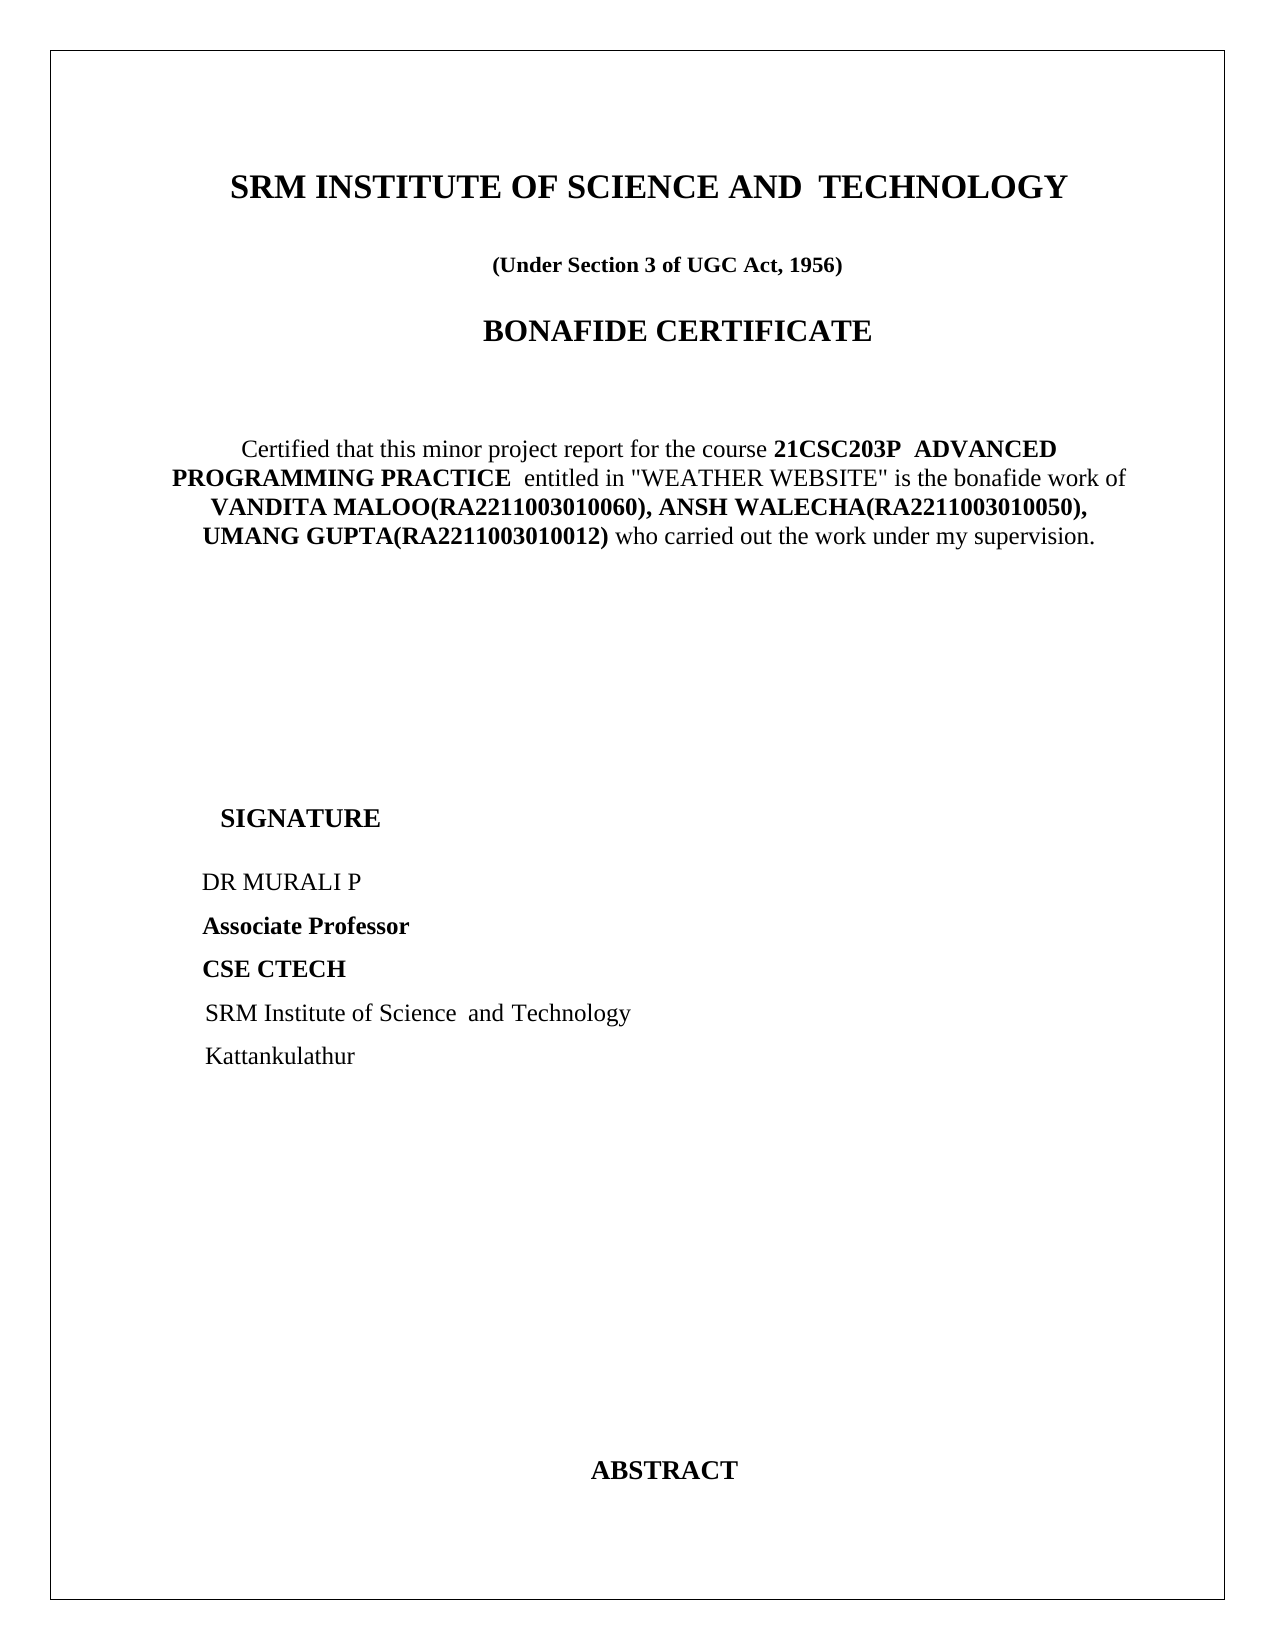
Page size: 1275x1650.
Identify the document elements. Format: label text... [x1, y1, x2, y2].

text CSE CTECH [202, 954, 1138, 983]
subtitle ABSTRACT [277, 1454, 1052, 1486]
subtitle SIGNATURE [220, 802, 1138, 833]
text BONAFIDE CERTIFICATE [483, 313, 1138, 348]
text UMANG GUPTA(RA2211003010012) who carried out the work under my supervision. [154, 521, 1144, 549]
subtitle Associate Professor [202, 911, 1138, 939]
text SRM INSTITUTE OF SCIENCE AND TECHNOLOGY [230, 166, 1138, 205]
text SRM Institute of Science and Technology [205, 998, 1127, 1026]
text (Under Section 3 of UGC Act, 1956) [492, 252, 1138, 277]
text DR MURALI P [202, 867, 1138, 896]
text Kattankulathur [205, 1041, 1127, 1069]
text Certified that this minor project report for the course 21CSC203P ADVANCED PROGRAMMING PRACTICE entitled in "WEATHER WEBSITE" is the bonafide work of VANDITA MALOO(RA2211003010060), ANSH WALECHA(RA2211003010050), [154, 434, 1144, 521]
